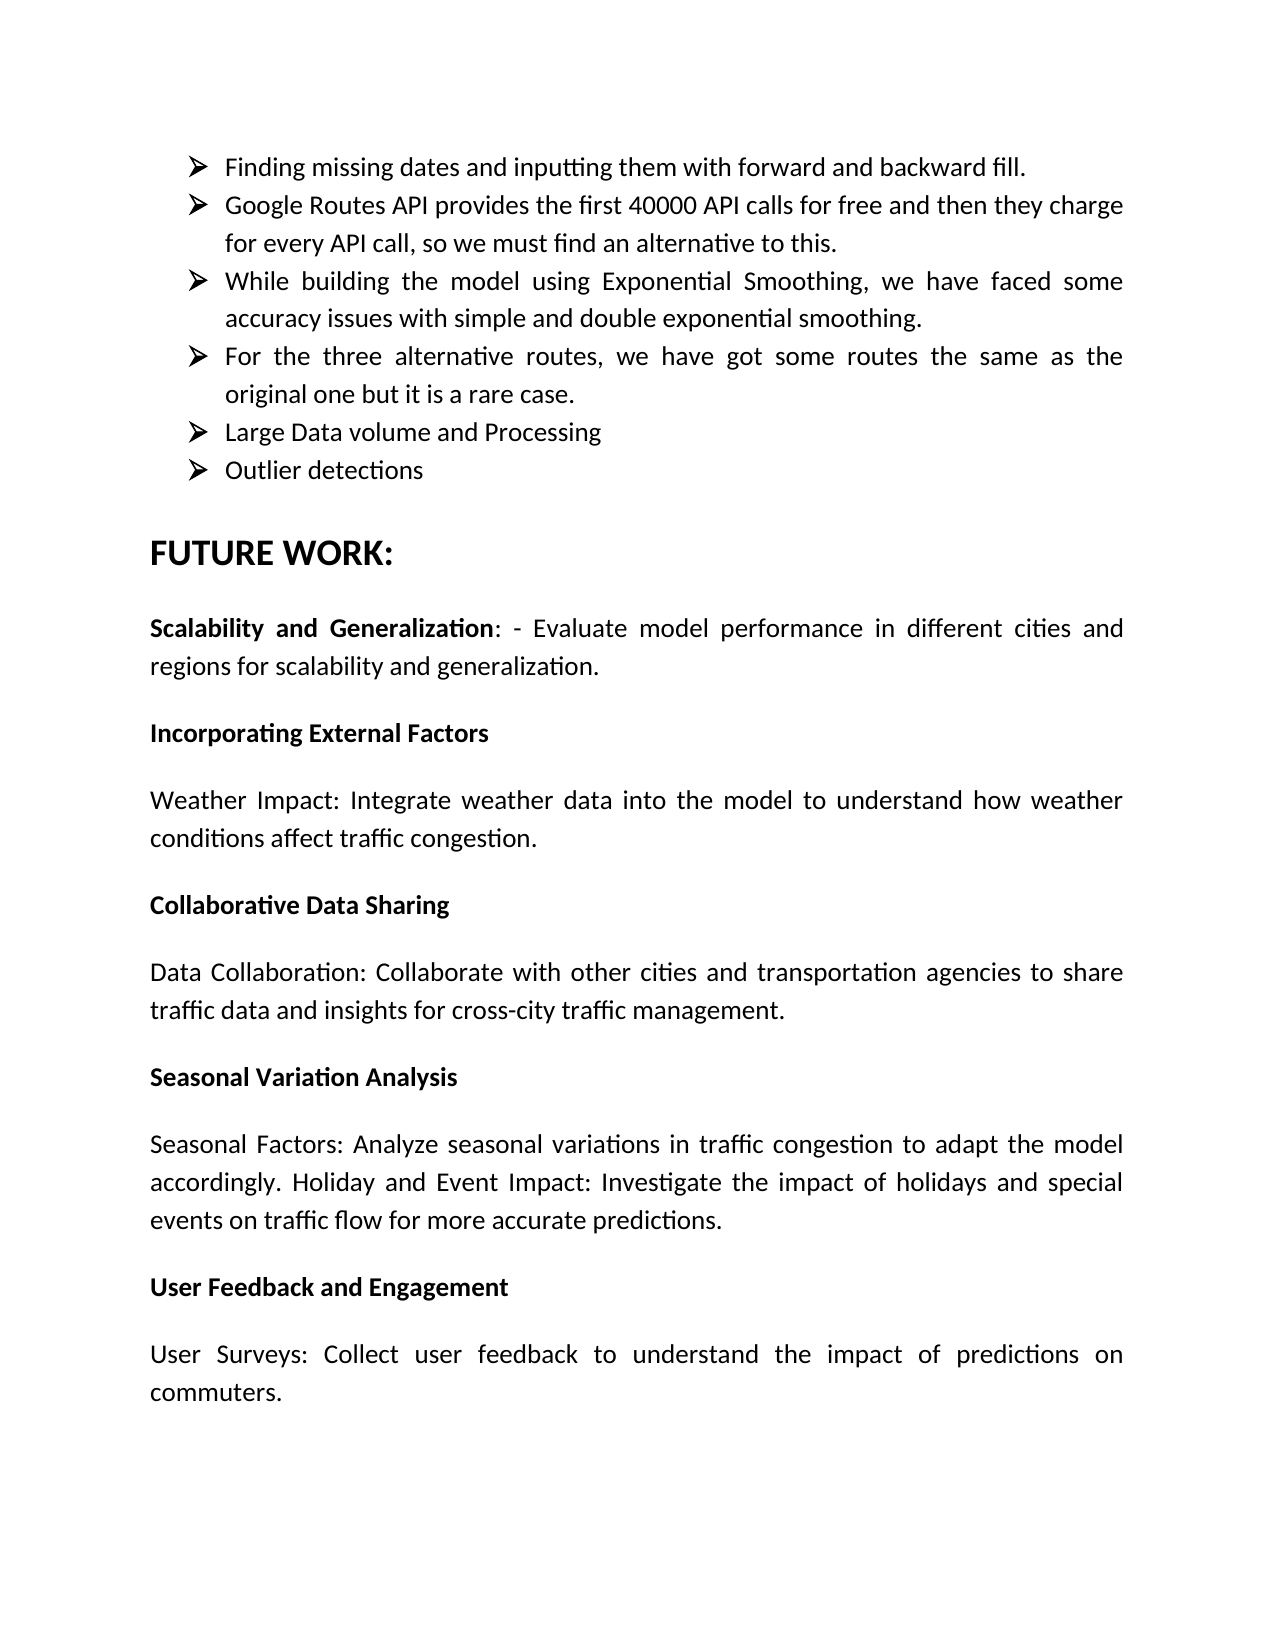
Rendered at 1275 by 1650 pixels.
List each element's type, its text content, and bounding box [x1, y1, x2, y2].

text Scalability and Generalization: - Evaluate model performance in different cities and regions for scalability and generalization. [150, 611, 1125, 682]
text Data Collaboration: Collaborate with other cities and transportation agencies to share traffic data and insights for cross-city traffic management. [150, 955, 1125, 1026]
list Large Data volume and Processing [187, 415, 1125, 448]
text FUTURE WORK: [150, 529, 1125, 575]
text Incorporating External Factors [150, 716, 1125, 749]
list Google Routes API provides the first 40000 API calls for free and then they charge for every API call, so we must find an alternative to this. [187, 188, 1125, 259]
text Seasonal Variation Analysis [150, 1060, 1125, 1093]
text User Surveys: Collect user feedback to understand the impact of predictions on commuters. [150, 1337, 1125, 1408]
text Seasonal Factors: Analyze seasonal variations in traffic congestion to adapt the model accordingly. Holiday and Event Impact: Investigate the impact of holidays and special events on traffic flow for more accurate predictions. [150, 1127, 1125, 1236]
list For the three alternative routes, we have got some routes the same as the original one but it is a rare case. [187, 339, 1125, 411]
list Finding missing dates and inputting them with forward and backward fill. [187, 150, 1125, 183]
list While building the model using Exponential Smoothing, we have faced some accuracy issues with simple and double exponential smoothing. [187, 264, 1125, 335]
text Weather Impact: Integrate weather data into the model to understand how weather conditions affect traffic congestion. [150, 783, 1125, 854]
list Outlier detections [187, 453, 1125, 486]
text User Feedback and Engagement [150, 1270, 1125, 1303]
text Collaborative Data Sharing [150, 888, 1125, 921]
